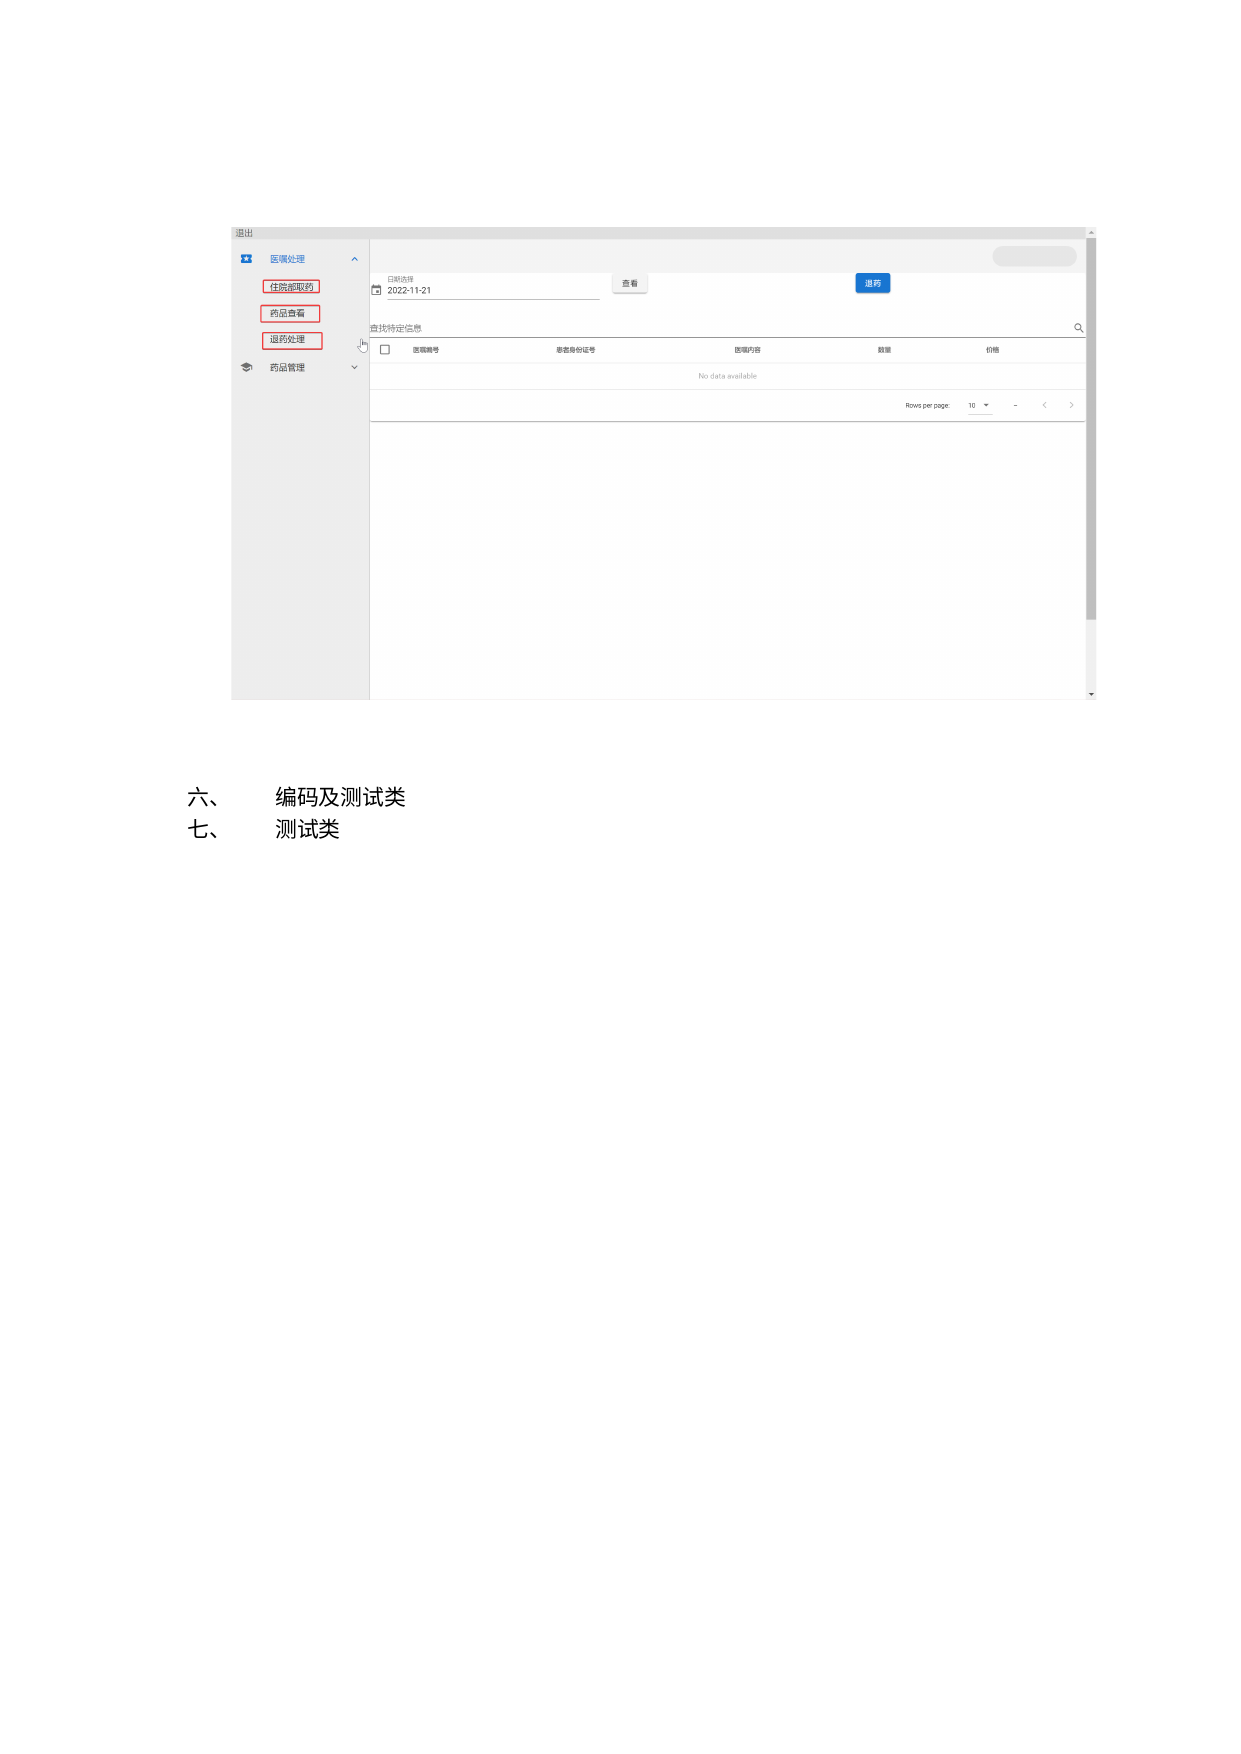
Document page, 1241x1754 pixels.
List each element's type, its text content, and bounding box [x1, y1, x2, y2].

picture [231, 227, 1097, 700]
list 测试类 [187, 812, 1053, 844]
list 编码及测试类 [187, 779, 1053, 812]
